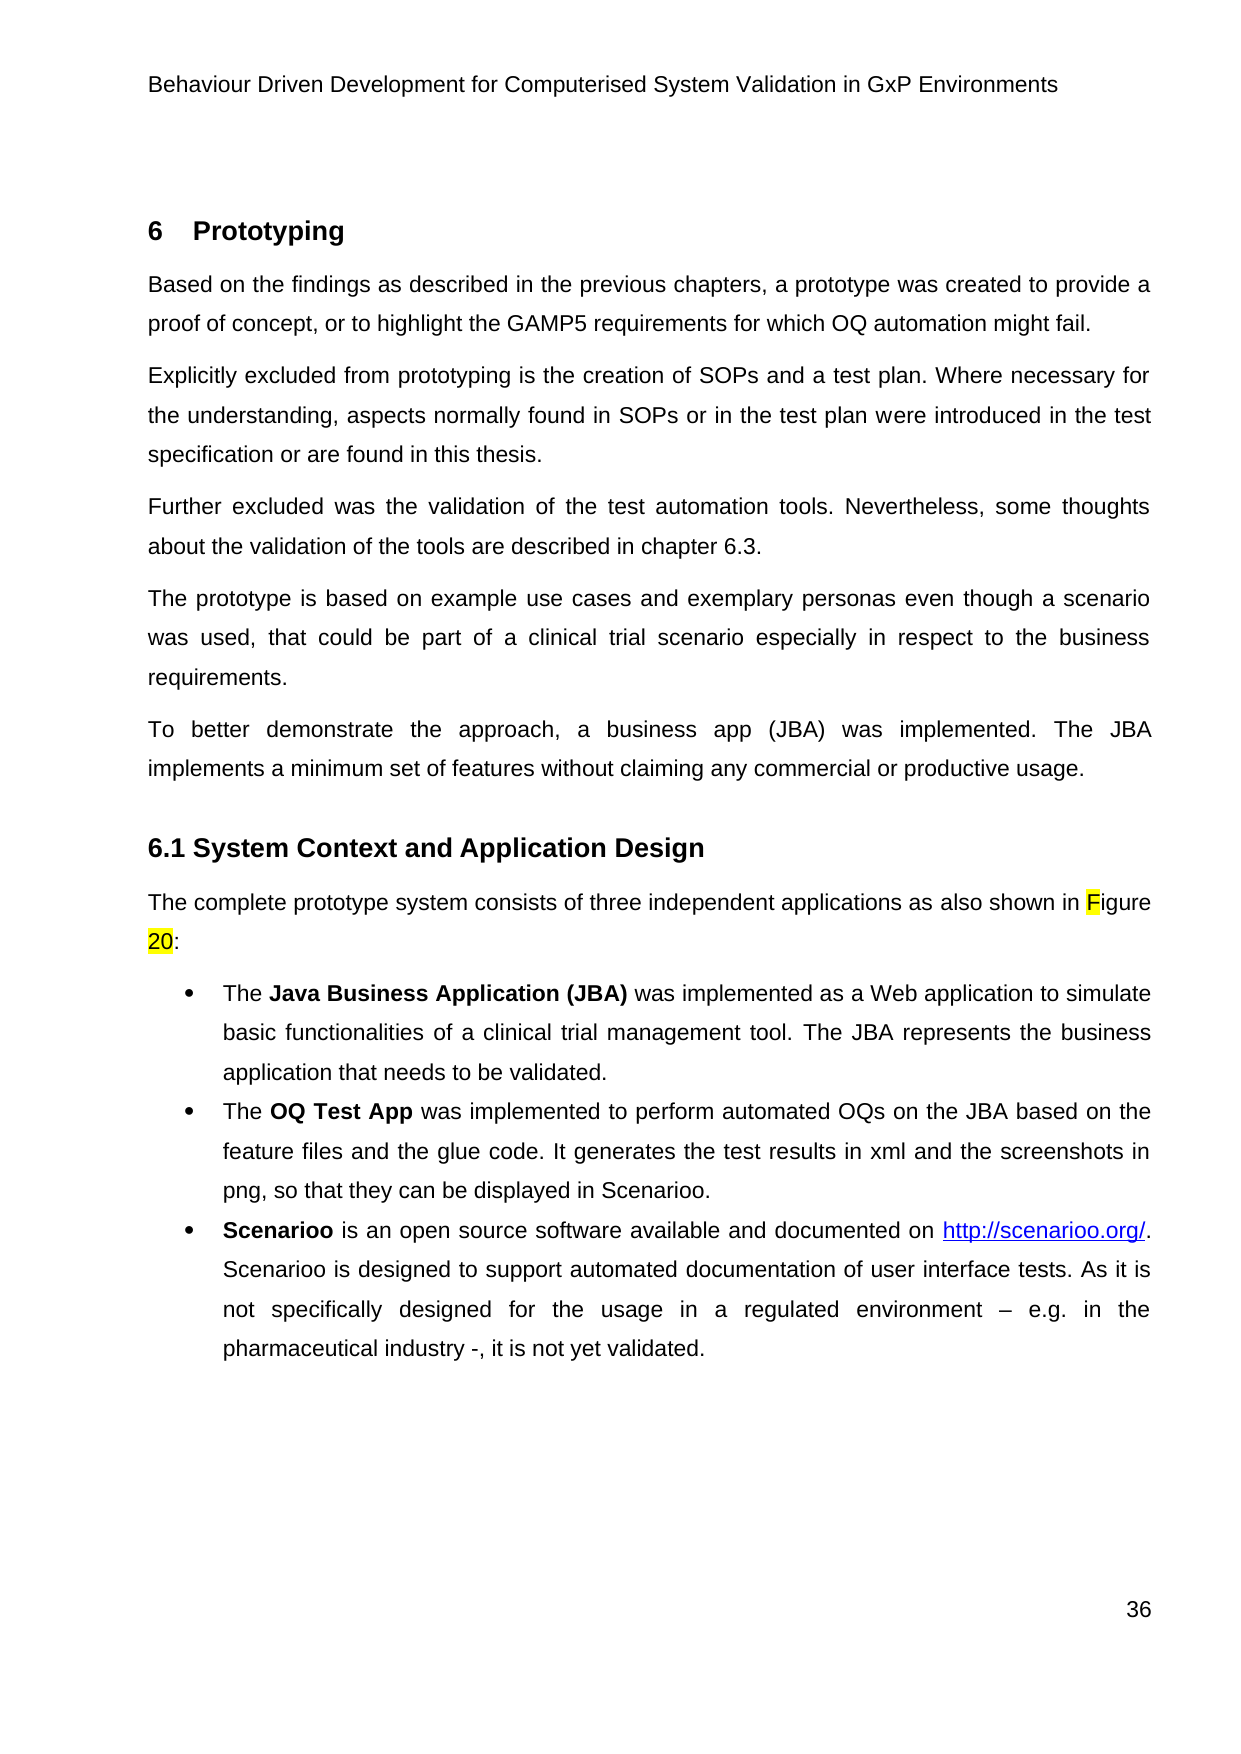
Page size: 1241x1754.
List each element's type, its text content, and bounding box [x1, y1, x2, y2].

text Further excluded was the validation of the test automation tools. Nevertheless, some thoughts about the validation of the tools are described in chapter 6.3. [148, 493, 1152, 559]
text The complete prototype system consists of three independent applications as also shown in Figure 20: [148, 888, 1152, 954]
list The Java Business Application (JBA) was implemented as a Web application to simulate basic functionalities of a clinical trial management tool. The JBA represents the business application that needs to be validated. [185, 980, 1152, 1085]
list Scenarioo is an open source software available and documented on http://scenarioo.org/. Scenarioo is designed to support automated documentation of user interface tests. As it is not specifically designed for the usage in a regulated environment – e.g. in the pharmaceutical industry -, it is not yet validated. [185, 1217, 1152, 1362]
text Based on the findings as described in the previous chapters, a prototype was created to provide a proof of concept, or to highlight the GAMP5 requirements for which OQ automation might fail. [148, 271, 1152, 337]
subtitle System Context and Application Design [148, 832, 1152, 863]
list The OQ Test App was implemented to perform automated OQs on the JBA based on the feature files and the glue code. It generates the test results in xml and the screenshots in png, so that they can be displayed in Scenarioo. [185, 1098, 1152, 1204]
text To better demonstrate the approach, a business app (JBA) was implemented. The JBA implements a minimum set of features without claiming any commercial or productive usage. [148, 716, 1152, 782]
text The prototype is based on example use cases and exemplary personas even though a scenario was used, that could be part of a clinical trial scenario especially in respect to the business requirements. [148, 585, 1152, 690]
text Explicitly excluded from prototyping is the creation of SOPs and a test plan. Where necessary for the understanding, aspects normally found in SOPs or in the test plan were introduced in the test specification or are found in this thesis. [148, 362, 1152, 468]
subtitle Prototyping [148, 215, 1152, 246]
